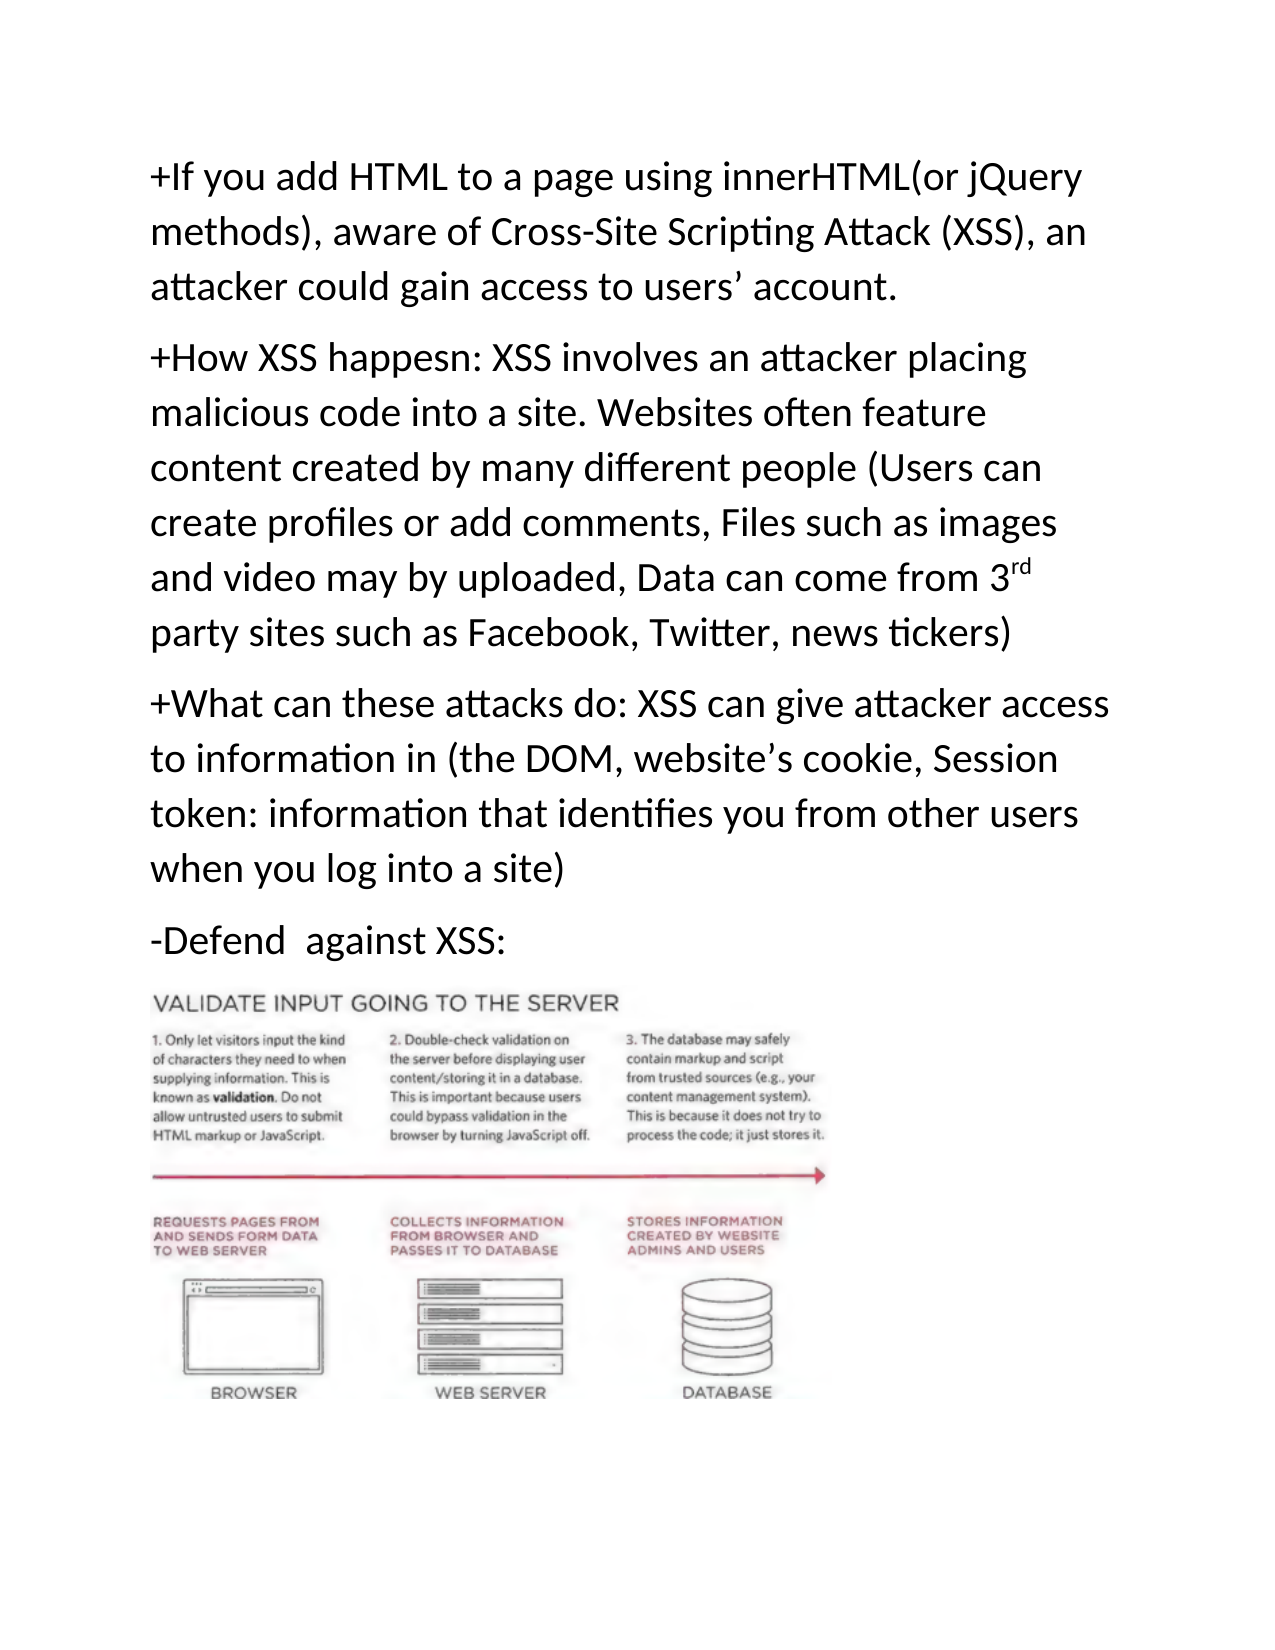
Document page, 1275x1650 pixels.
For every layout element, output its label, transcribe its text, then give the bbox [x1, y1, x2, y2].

text -Defend against XSS: [150, 914, 1125, 964]
picture [150, 985, 832, 1399]
text +If you add HTML to a page using innerHTML(or jQuery methods), aware of Cross-Site Scripting Attack (XSS), an attacker could gain access to users’ account. [150, 150, 1125, 311]
text +What can these attacks do: XSS can give attacker access to information in (the DOM, website’s cookie, Session token: information that identifies you from other users when you log into a site) [150, 677, 1125, 893]
text +How XSS happesn: XSS involves an attacker placing malicious code into a site. Websites often feature content created by many different people (Users can create profiles or add comments, Files such as images and video may by uploaded, Data can come from 3rd party sites such as Facebook, Twitter, news tickers) [150, 331, 1125, 657]
